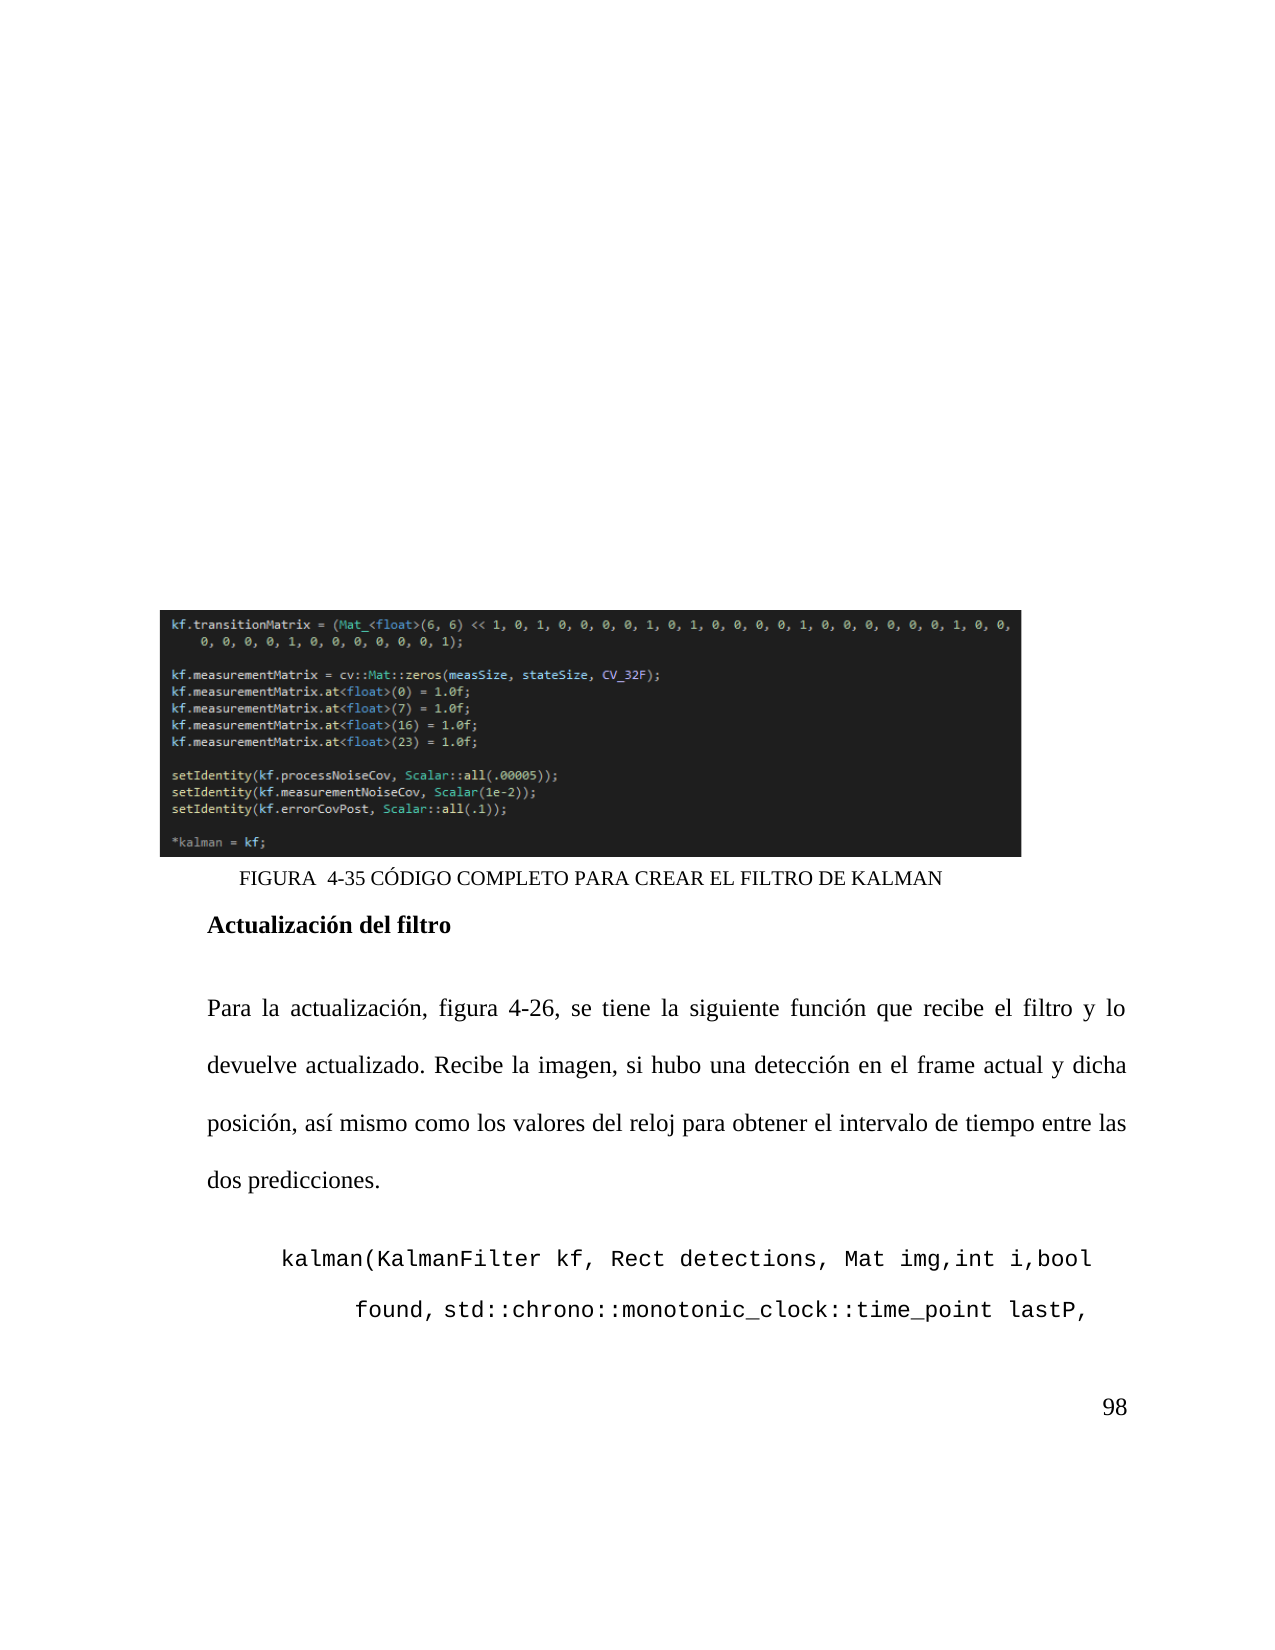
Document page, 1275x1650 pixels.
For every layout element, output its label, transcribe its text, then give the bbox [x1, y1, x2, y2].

text Para la actualización, figura 4-26, se tiene la siguiente función que recibe el filtro y lo devuelve actualizado. Recibe la imagen, si hubo una detección en el frame actual y dicha posición, así mismo como los valores del reloj para obtener el intervalo de tiempo entre las dos predicciones. [207, 993, 1127, 1194]
text found, std::chrono::monotonic_clock::time_point lastP, [281, 1299, 1127, 1324]
picture [159, 610, 1022, 857]
text kalman(KalmanFilter kf, Rect detections, Mat img,int i,bool [207, 1248, 1127, 1274]
